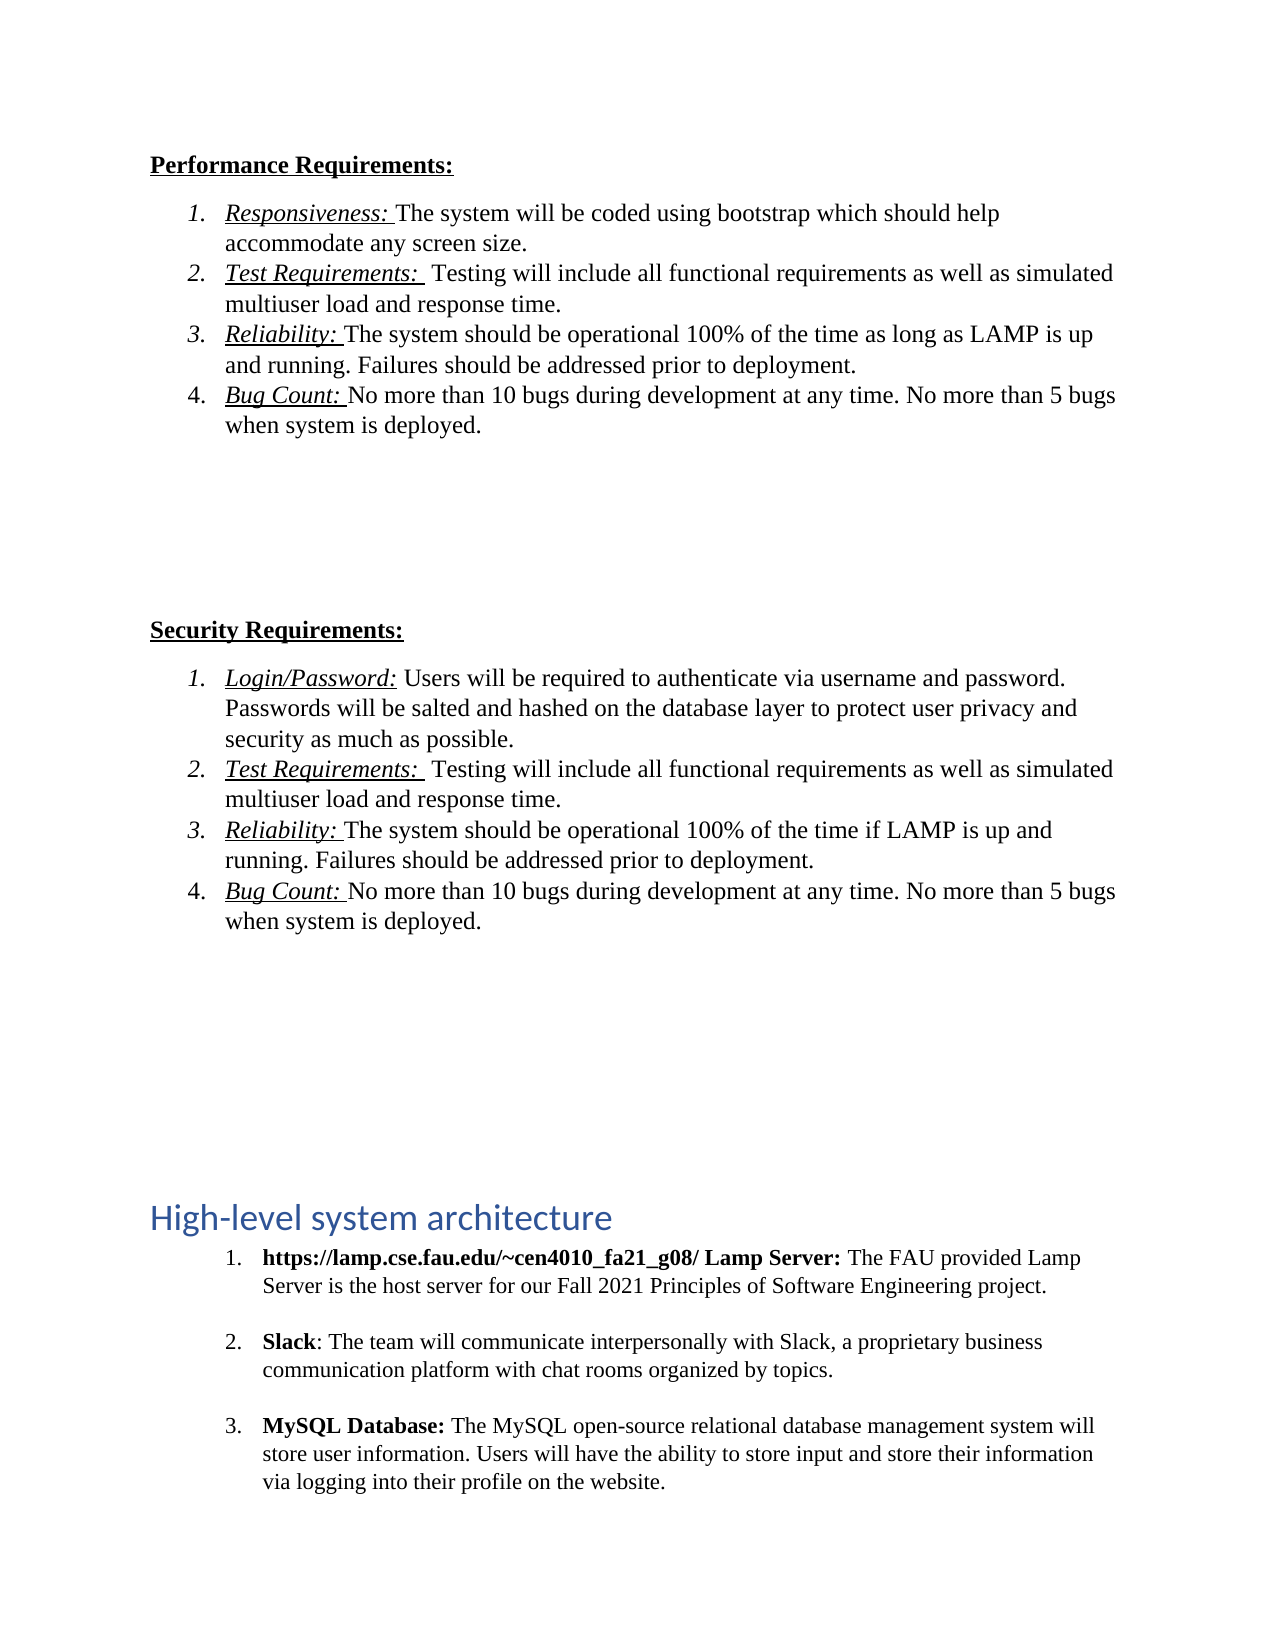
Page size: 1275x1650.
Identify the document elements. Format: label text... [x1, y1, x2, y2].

list MySQL Database: The MySQL open-source relational database management system will store user information. Users will have the ability to store input and store their information via logging into their profile on the website. [225, 1412, 1125, 1494]
list Reliability: The system should be operational 100% of the time as long as LAMP is up and running. Failures should be addressed prior to deployment. [187, 319, 1125, 378]
list Test Requirements: Testing will include all functional requirements as well as simulated multiuser load and response time. [187, 754, 1125, 813]
subtitle High-level system architecture [150, 1194, 1125, 1240]
list Test Requirements: Testing will include all functional requirements as well as simulated multiuser load and response time. [187, 258, 1125, 318]
list Bug Count: No more than 10 bugs during development at any time. No more than 5 bugs when system is deployed. [187, 876, 1125, 935]
text Security Requirements: [150, 615, 1125, 644]
text Performance Requirements: [150, 150, 1125, 179]
list Login/Password: Users will be required to authenticate via username and password. Passwords will be salted and hashed on the database layer to protect user privacy and security as much as possible. [187, 663, 1125, 752]
list Responsiveness: The system will be coded using bootstrap which should help accommodate any screen size. [187, 198, 1125, 257]
list https://lamp.cse.fau.edu/~cen4010_fa21_g08/ Lamp Server: The FAU provided Lamp Server is the host server for our Fall 2021 Principles of Software Engineering project. [225, 1244, 1125, 1298]
list Reliability: The system should be operational 100% of the time if LAMP is up and running. Failures should be addressed prior to deployment. [187, 815, 1125, 874]
list Slack: The team will communicate interpersonally with Slack, a proprietary business communication platform with chat rooms organized by topics. [225, 1328, 1125, 1382]
list Bug Count: No more than 10 bugs during development at any time. No more than 5 bugs when system is deployed. [187, 380, 1125, 439]
